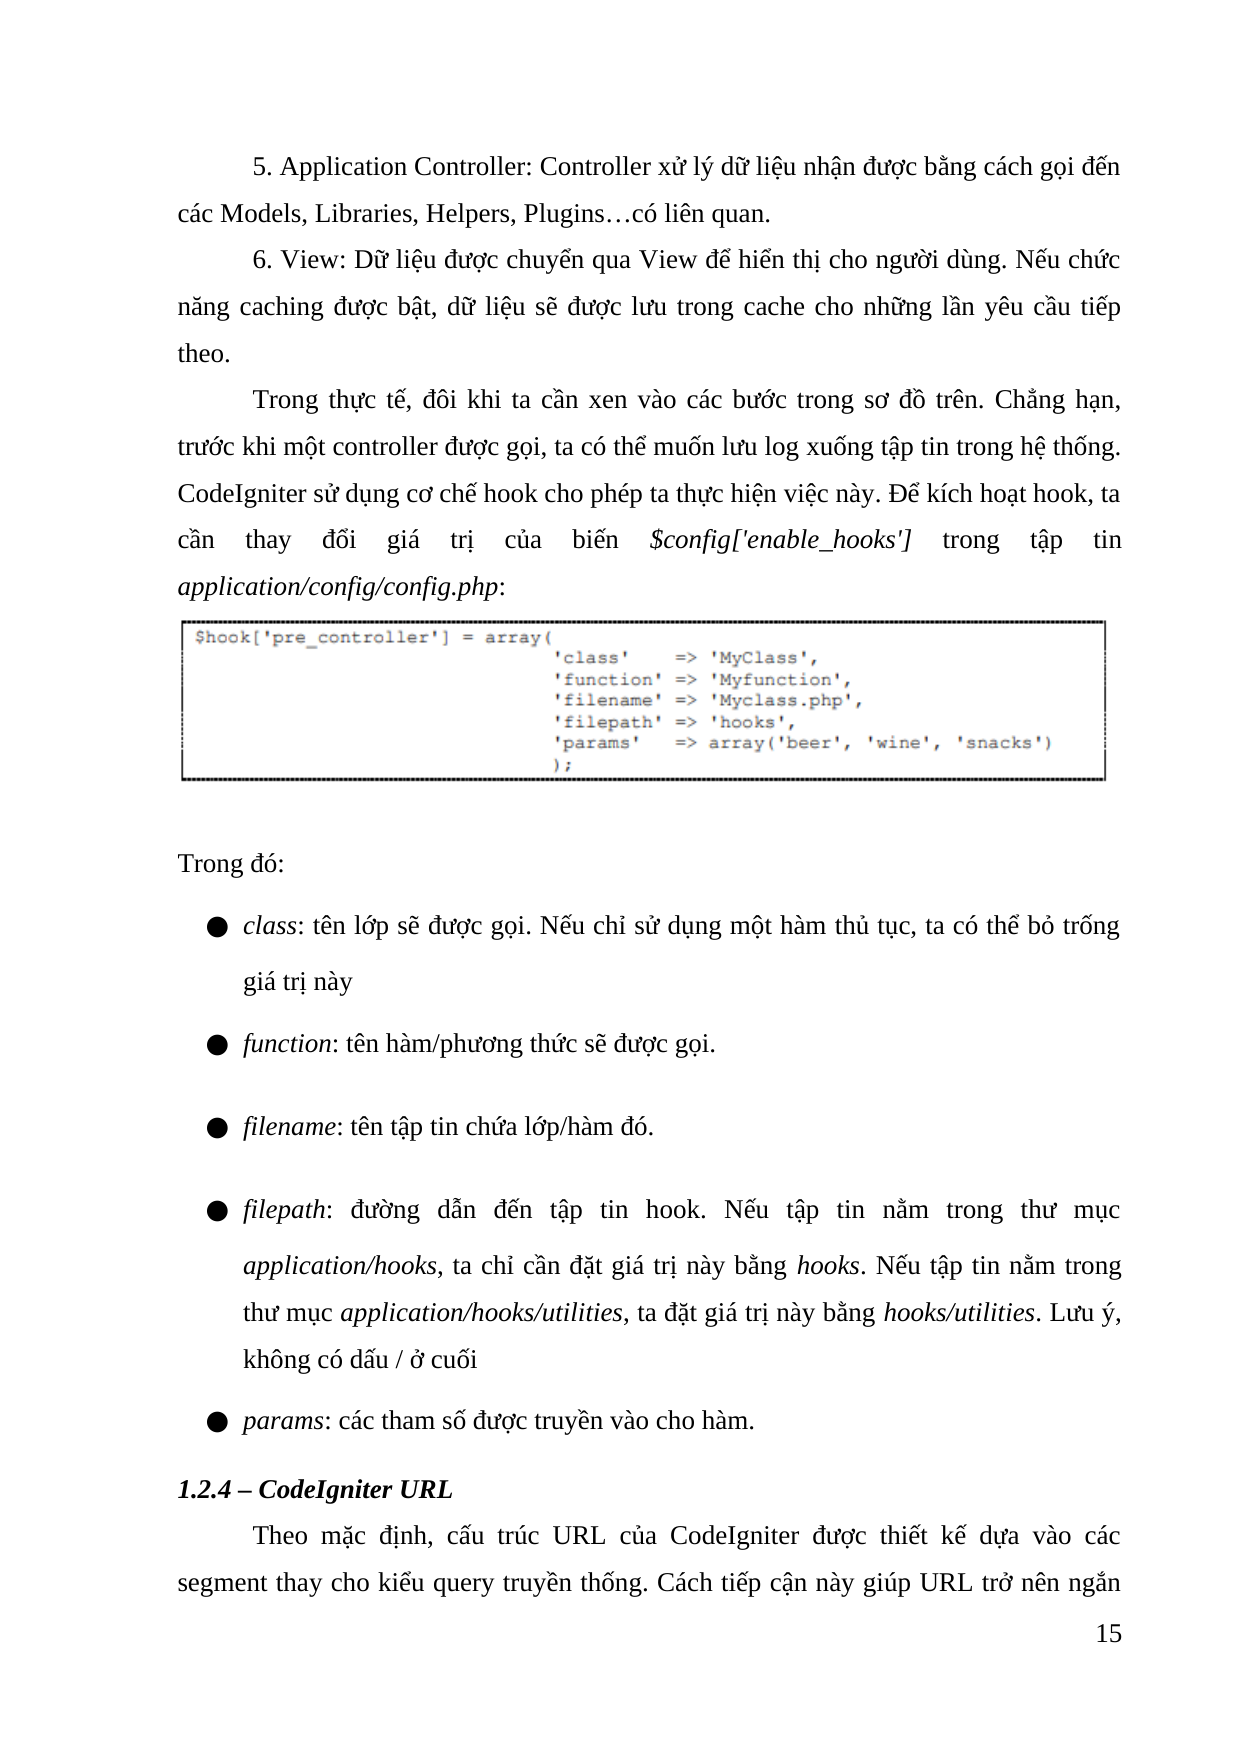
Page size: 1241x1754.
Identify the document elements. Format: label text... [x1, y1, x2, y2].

picture [177, 616, 1114, 786]
text 5. Application Controller: Controller xử lý dữ liệu nhận được bằng cách gọi đến các Models, Libraries, Helpers, Plugins…có liên quan. [177, 150, 1122, 228]
text 6. View: Dữ liệu được chuyển qua View để hiển thị cho người dùng. Nếu chức năng caching được bật, dữ liệu sẽ được lưu trong cache cho những lần yêu cầu tiếp theo. [177, 243, 1122, 368]
list filepath: đường dẫn đến tập tin hook. Nếu tập tin nằm trong thư mục application/hooks, ta chỉ cần đặt giá trị này bằng hooks. Nếu tập tin nằm trong thư mục application/hooks/utilities, ta đặt giá trị này bằng hooks/utilities. Lưu ý, không có dấu / ở cuối [205, 1178, 1122, 1374]
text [177, 1519, 1122, 1597]
list params: các tham số được truyền vào cho hàm. [205, 1389, 1122, 1445]
list filename: tên tập tin chứa lớp/hàm đó. [205, 1095, 1122, 1151]
text Trong đó: [177, 848, 1122, 879]
subtitle 1.2.4 – CodeIgniter URL [177, 1473, 1122, 1504]
list class: tên lớp sẽ được gọi. Nếu chỉ sử dụng một hàm thủ tục, ta có thể bỏ trống giá trị này [205, 894, 1122, 996]
list function: tên hàm/phương thức sẽ được gọi. [205, 1012, 1122, 1067]
text Trong thực tế, đôi khi ta cần xen vào các bước trong sơ đồ trên. Chẳng hạn, trước khi một controller được gọi, ta có thể muốn lưu log xuống tập tin trong hệ thống. CodeIgniter sử dụng cơ chế hook cho phép ta thực hiện việc này. Để kích hoạt hook, ta cần thay đổi giá trị của biến $config['enable_hooks'] trong tập tin application/config/config.php: [177, 383, 1122, 601]
